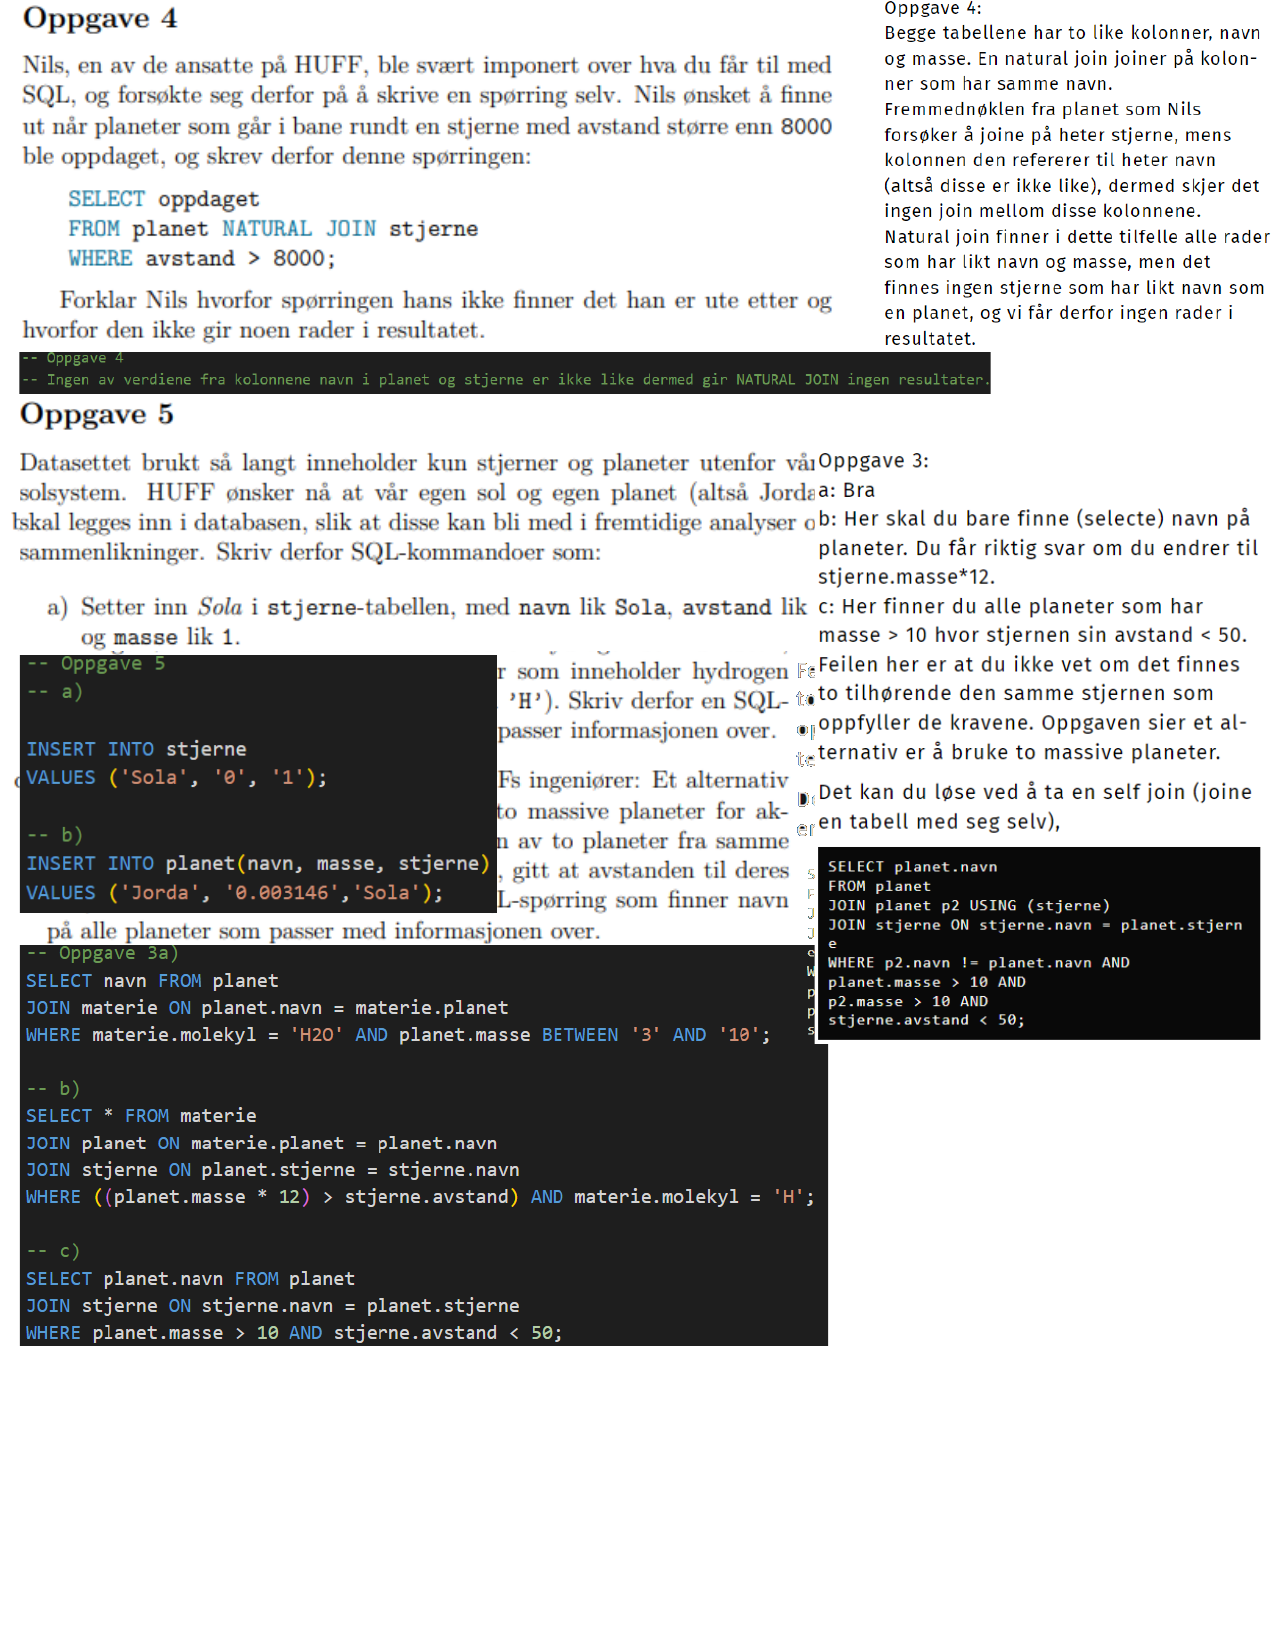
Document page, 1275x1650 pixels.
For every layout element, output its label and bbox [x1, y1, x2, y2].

picture [18, 352, 990, 393]
picture [883, 0, 1271, 344]
picture [18, 1, 846, 347]
picture [1, 397, 1260, 1345]
